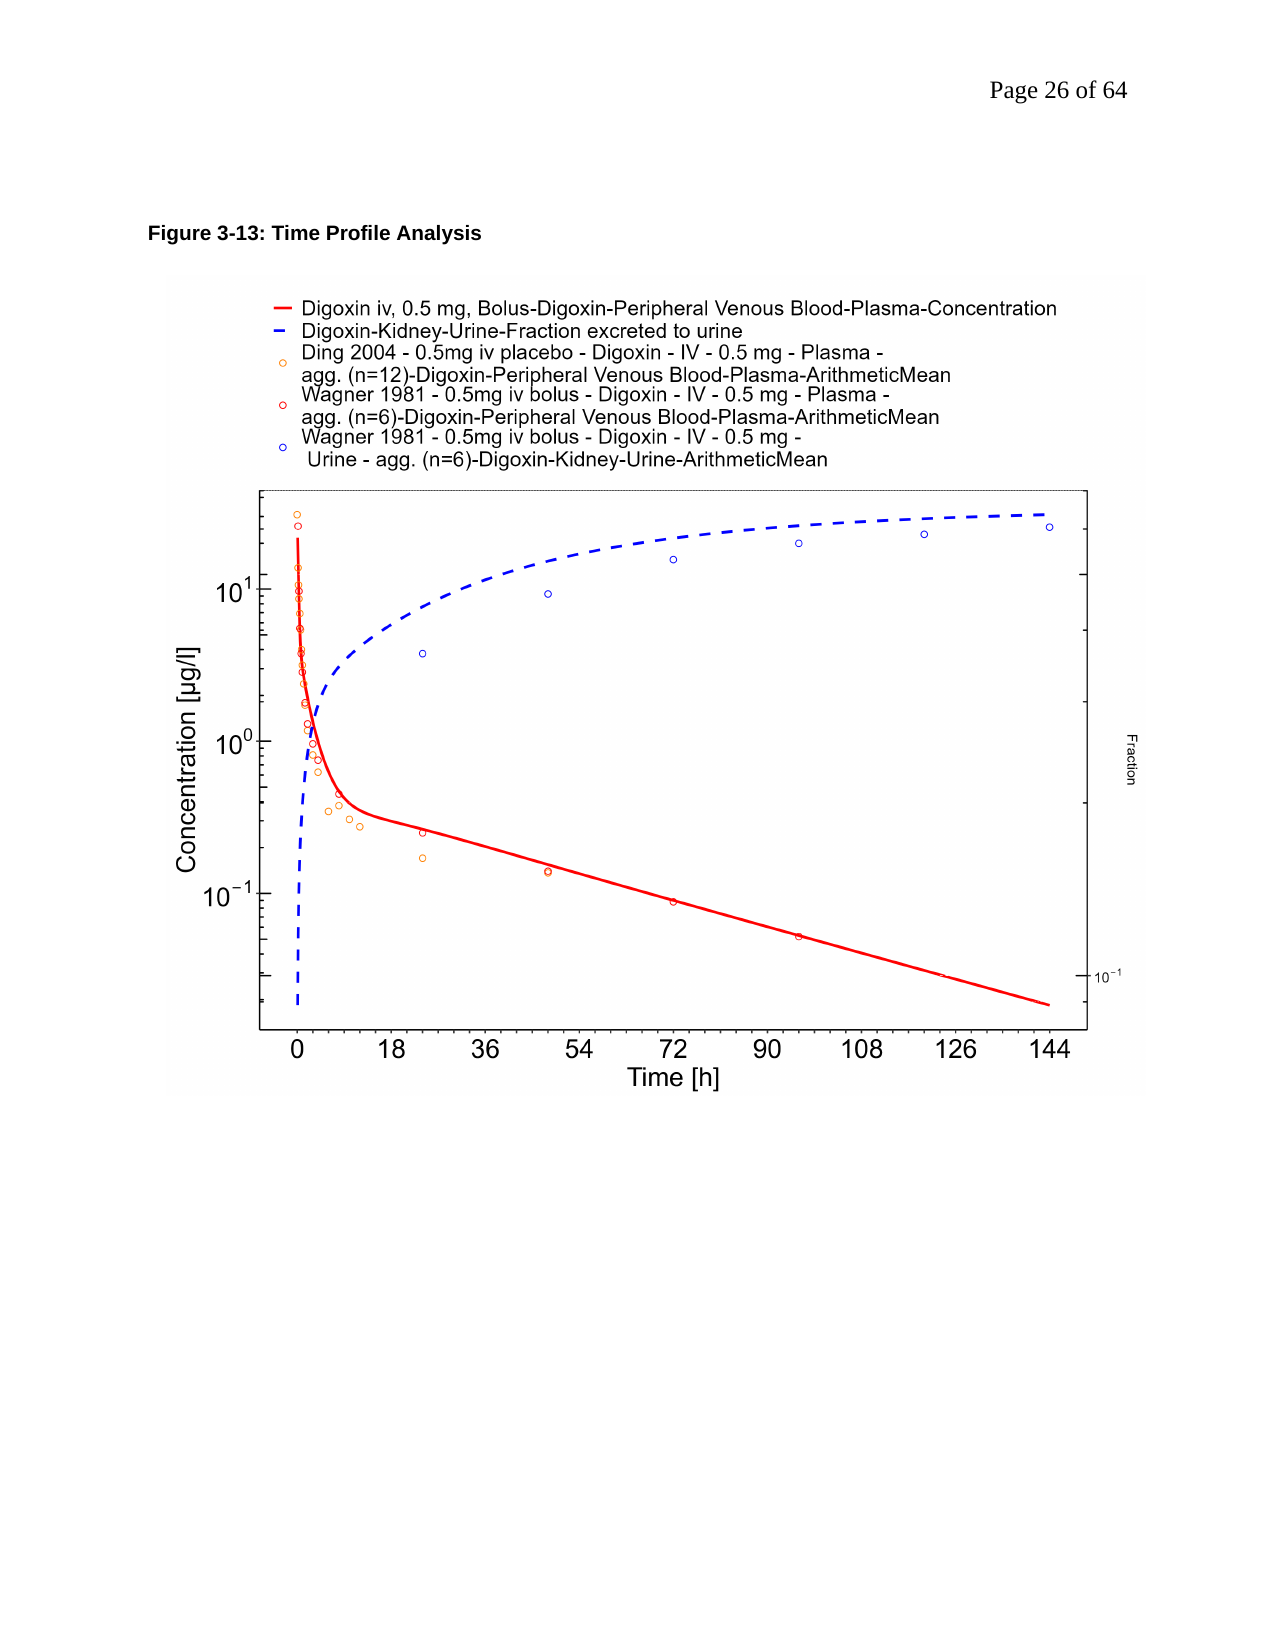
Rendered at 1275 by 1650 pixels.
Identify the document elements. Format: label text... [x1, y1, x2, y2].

picture [166, 275, 1146, 1096]
text Figure 3-13: Time Profile Analysis [148, 221, 1127, 245]
